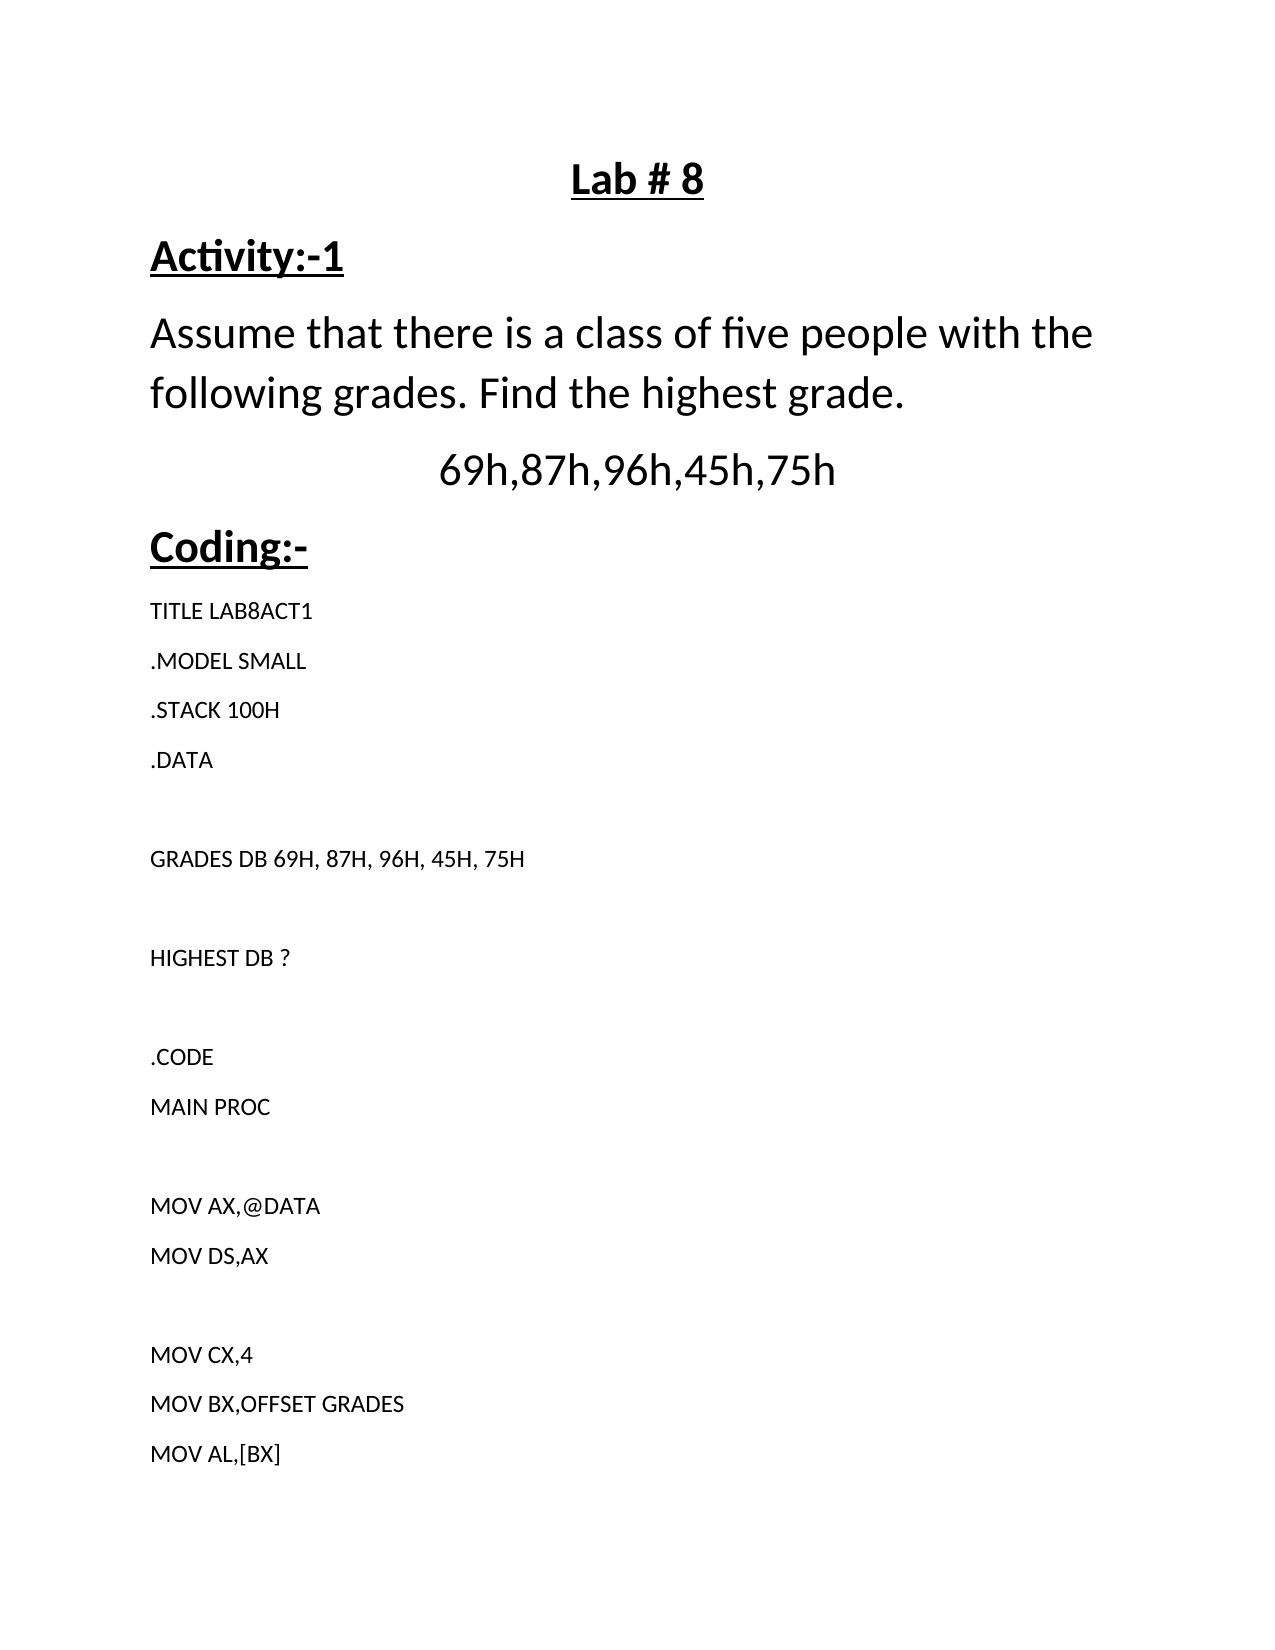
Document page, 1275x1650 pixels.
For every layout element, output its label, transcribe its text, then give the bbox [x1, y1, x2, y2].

text MAIN PROC [150, 1091, 1125, 1122]
text Activity:-1 [150, 227, 1125, 283]
text .CODE [150, 1041, 1125, 1072]
text TITLE LAB8ACT1 [150, 595, 1125, 626]
text 69h,87h,96h,45h,75h [150, 441, 1125, 497]
text MOV AL,[BX] [150, 1438, 1125, 1469]
text HIGHEST DB ? [150, 942, 1125, 973]
text Lab # 8 [150, 150, 1125, 206]
text .MODEL SMALL [150, 645, 1125, 675]
text Coding:- [150, 518, 1125, 574]
text GRADES DB 69H, 87H, 96H, 45H, 75H [150, 843, 1125, 874]
text .STACK 100H [150, 694, 1125, 725]
text MOV BX,OFFSET GRADES [150, 1388, 1125, 1419]
text MOV DS,AX [150, 1240, 1125, 1270]
text MOV CX,4 [150, 1339, 1125, 1369]
text MOV AX,@DATA [150, 1190, 1125, 1221]
text Assume that there is a class of five people with the following grades. Find the highest grade. [150, 304, 1125, 420]
text .DATA [150, 744, 1125, 774]
